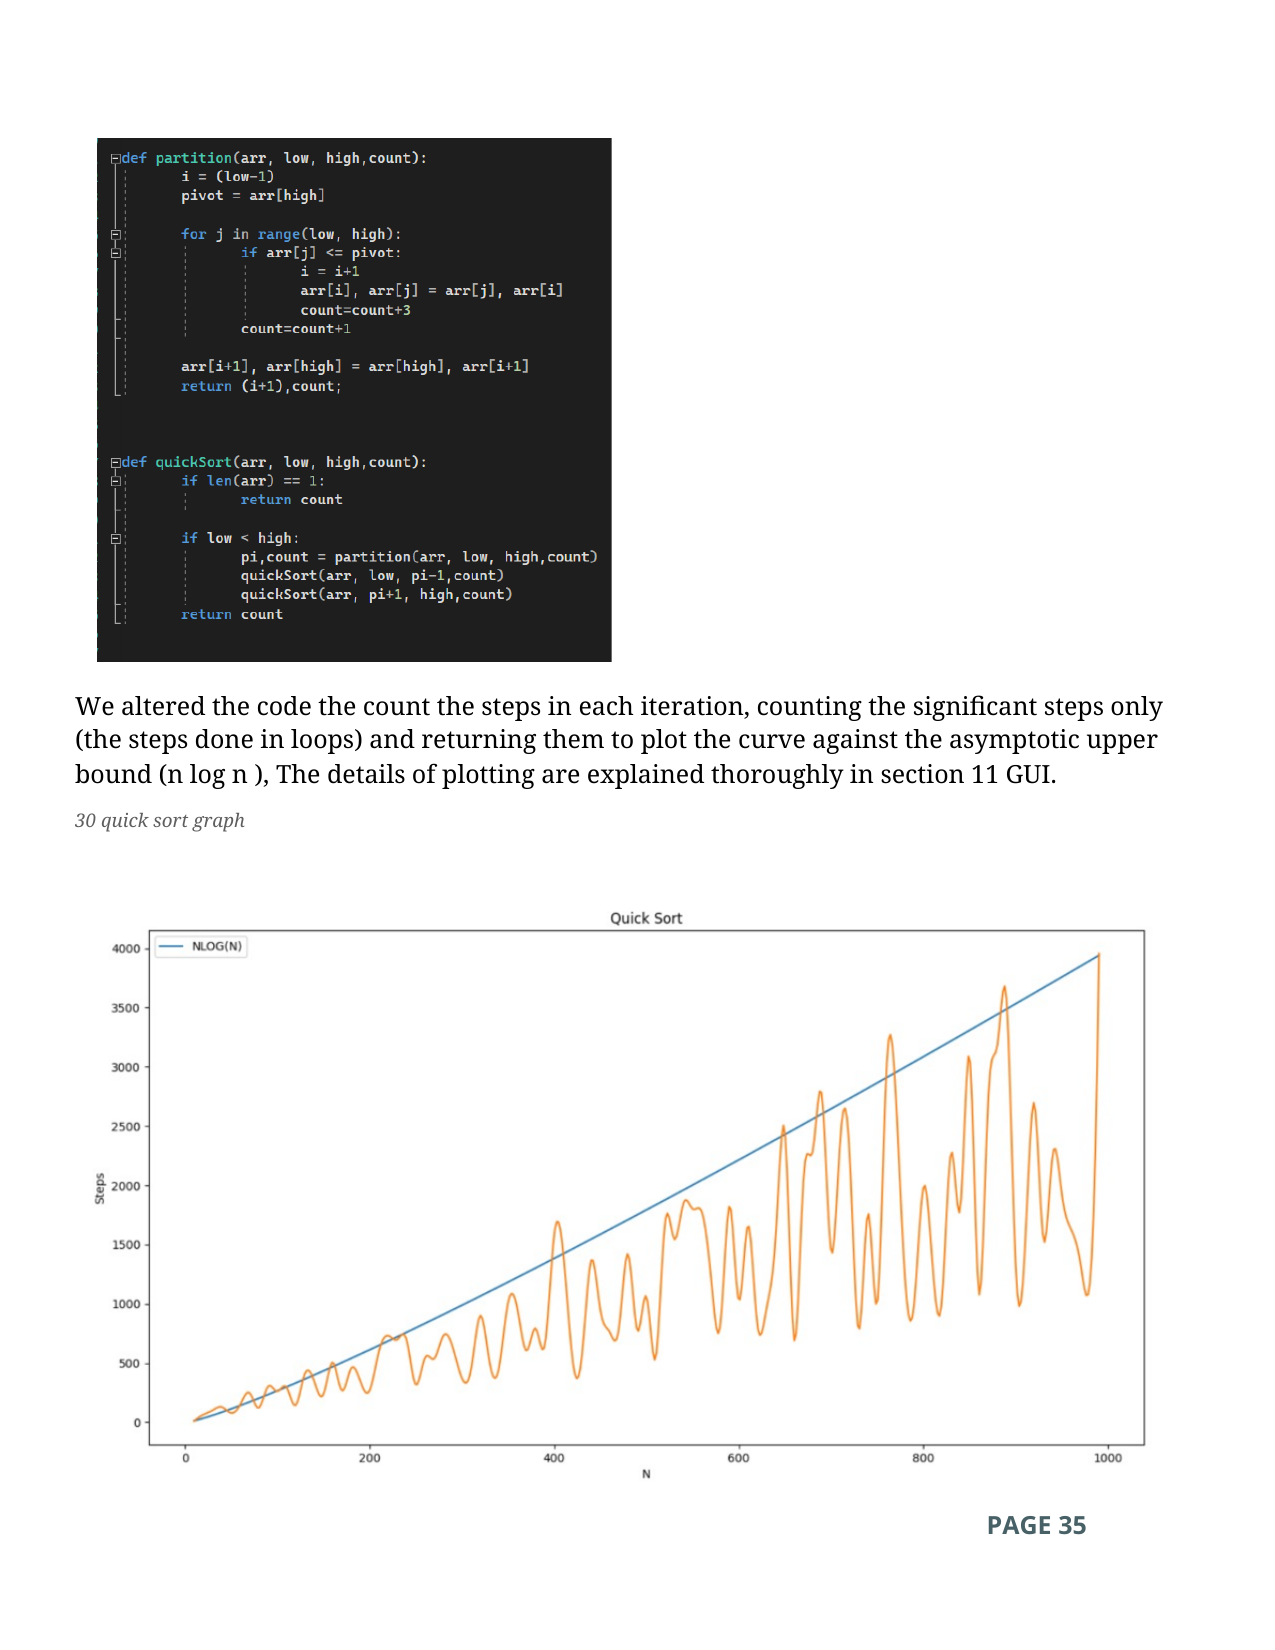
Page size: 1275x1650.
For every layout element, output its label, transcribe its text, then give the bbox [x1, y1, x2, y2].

text We altered the code the count the steps in each iteration, counting the significant steps only (the steps done in loops) and returning them to plot the curve against the asymptotic upper bound (n log n ), The details of plotting are explained thoroughly in section 11 GUI. [75, 688, 1200, 790]
picture [96, 138, 612, 661]
picture [75, 883, 1196, 1486]
